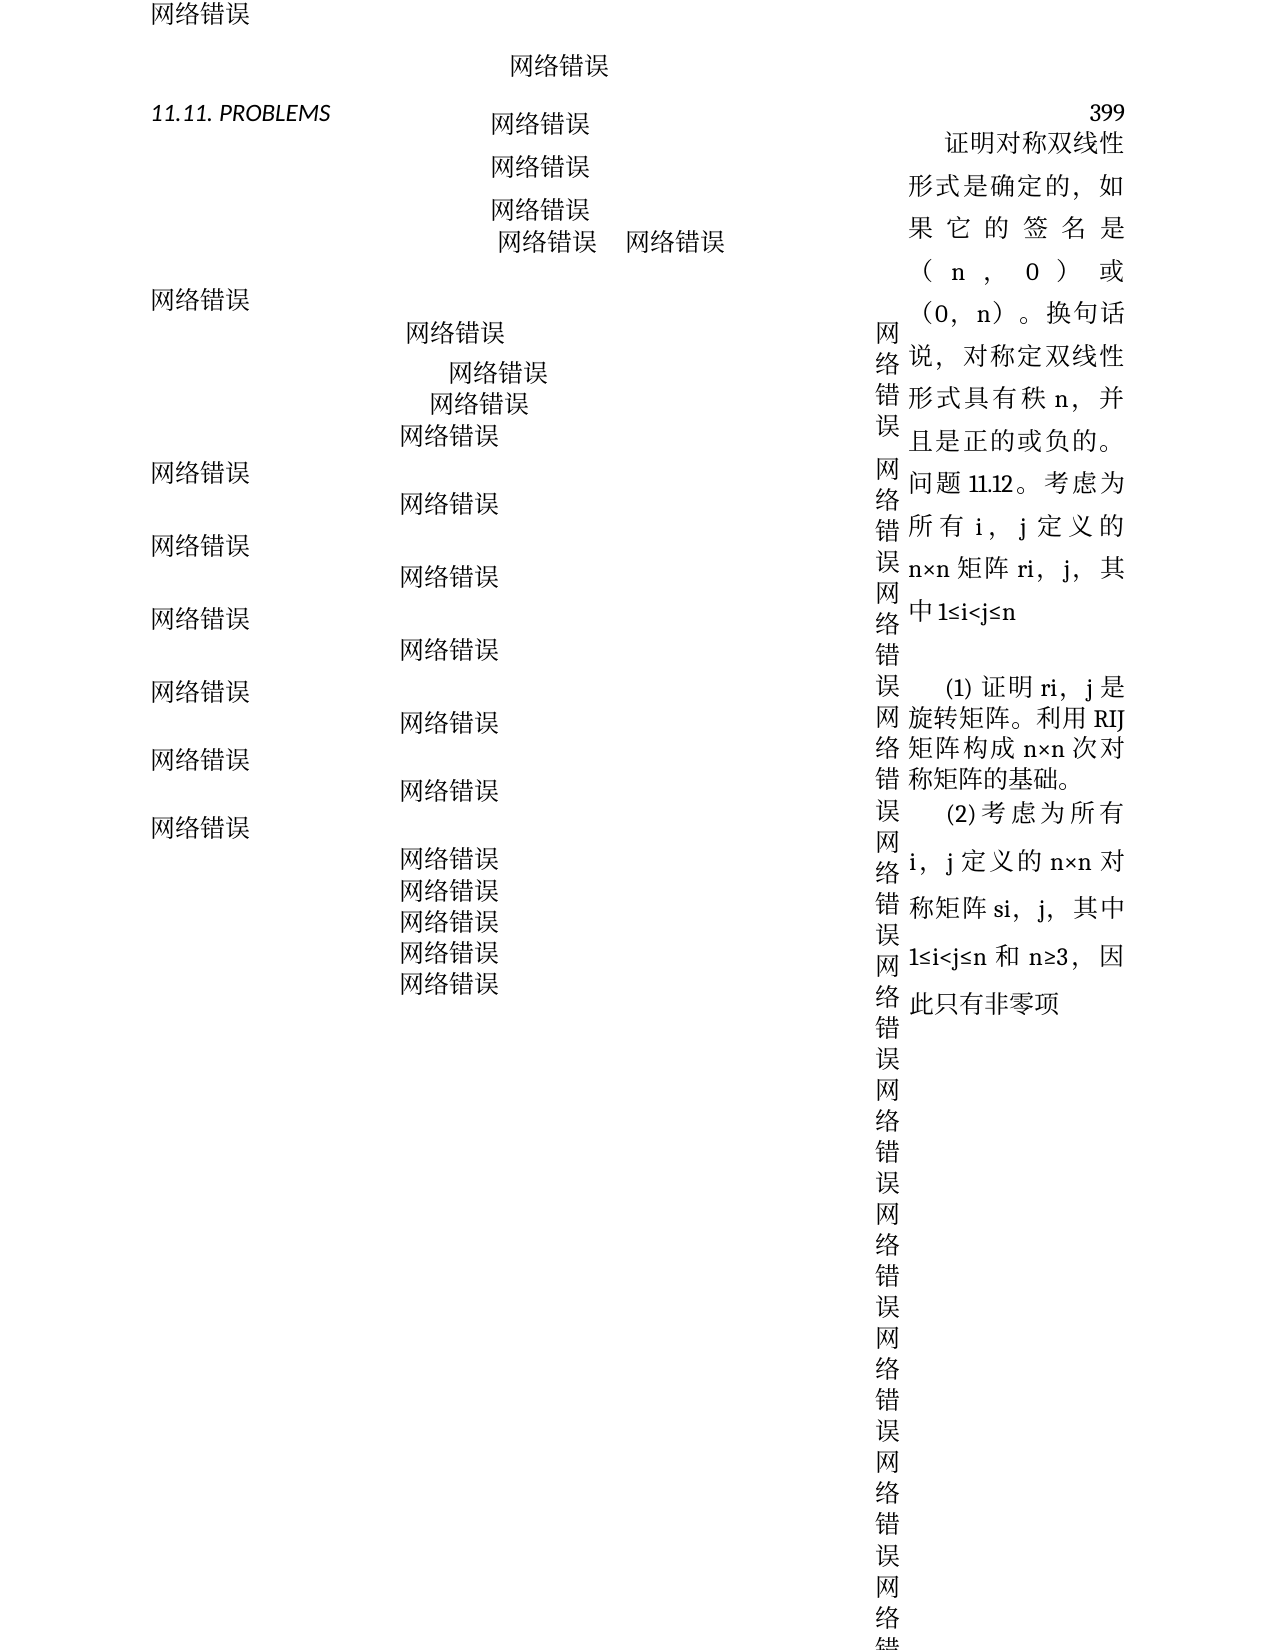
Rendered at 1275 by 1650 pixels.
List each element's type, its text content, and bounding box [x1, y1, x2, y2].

list 考虑为所有i，j定义的n×n对称矩阵si，j，其中1≤i<j≤n和n≥3，因此只有非零项 [908, 800, 1125, 1019]
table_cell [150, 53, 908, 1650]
list 证明ri，j是旋转矩阵。利用RIJ矩阵构成n×n次对称矩阵的基础。 [908, 674, 1125, 795]
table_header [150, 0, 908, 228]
text 证明对称双线性形式是确定的，如果它的签名是（n，0）或（0，n）。换句话说，对称定双线性形式具有秩n，并且是正的或负的。问题11.12。考虑为所有i，j定义的n×n矩阵ri，j，其中1≤i<j≤n [908, 130, 1125, 626]
